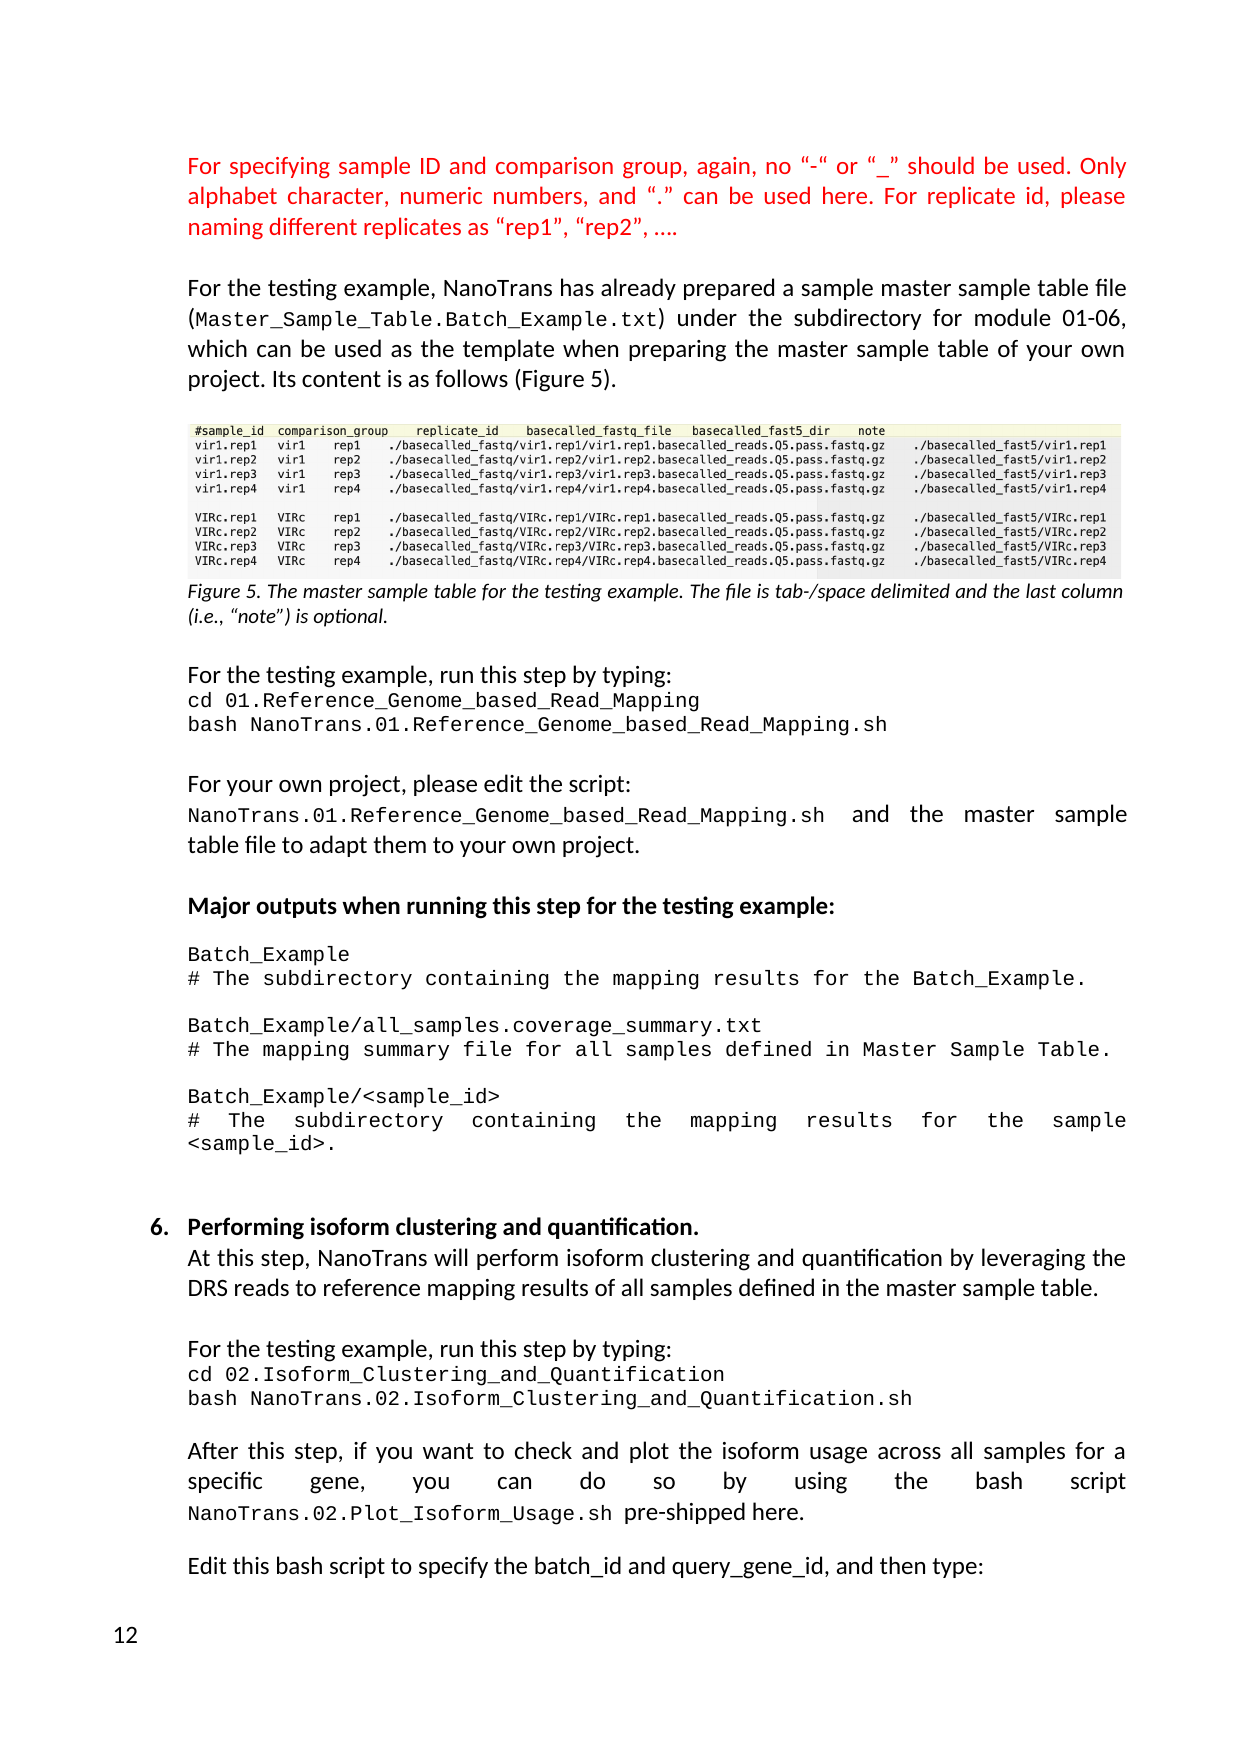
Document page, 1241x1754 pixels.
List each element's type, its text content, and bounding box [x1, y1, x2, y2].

list Batch_Example/<sample_id> [187, 1086, 1128, 1110]
list bash NanoTrans.01.Reference_Genome_based_Read_Mapping.sh [187, 714, 1128, 737]
list At this step, NanoTrans will perform isoform clustering and quantification by leveraging the DRS reads to reference mapping results of all samples defined in the master sample table. [187, 1242, 1128, 1303]
list For specifying sample ID and comparison group, again, no “-“ or “_” should be used. Only alphabet character, numeric numbers, and “.” can be used here. For replicate id, please naming different replicates as “rep1”, “rep2”, …. [187, 150, 1128, 242]
picture [187, 424, 1122, 579]
list For the testing example, run this step by typing: [187, 660, 1128, 690]
list After this step, if you want to check and plot the isoform usage across all samples for a specific gene, you can do so by using the bash script NanoTrans.02.Plot_Isoform_Usage.sh pre-shipped here. [187, 1435, 1128, 1526]
list # The subdirectory containing the mapping results for the Batch_Example. [187, 968, 1128, 992]
list Figure 5. The master sample table for the testing example. The file is tab-/space delimited and the last column (i.e., “note”) is optional. [187, 578, 1128, 629]
list cd 02.Isoform_Clustering_and_Quantification [187, 1364, 1128, 1387]
list cd 01.Reference_Genome_based_Read_Mapping [187, 690, 1128, 714]
list Batch_Example/all_samples.coverage_summary.txt [187, 1015, 1128, 1039]
list For the testing example, run this step by typing: [187, 1333, 1128, 1364]
list Edit this bash script to specify the batch_id and query_gene_id, and then type: [187, 1550, 1128, 1581]
text # The mapping summary file for all samples defined in Master Sample Table. [187, 1039, 1128, 1062]
list # The subdirectory containing the mapping results for the sample <sample_id>. [187, 1110, 1128, 1157]
list bash NanoTrans.02.Isoform_Clustering_and_Quantification.sh [187, 1387, 1128, 1411]
list Batch_Example [187, 944, 1128, 968]
list For your own project, please edit the script: [187, 768, 1128, 798]
list Performing isoform clustering and quantification. [150, 1211, 1128, 1242]
list NanoTrans.01.Reference_Genome_based_Read_Mapping.sh and the master sample table file to adapt them to your own project. [187, 798, 1128, 859]
list Major outputs when running this step for the testing example: [187, 890, 1128, 921]
list For the testing example, NanoTrans has already prepared a sample master sample table file (Master_Sample_Table.Batch_Example.txt) under the subdirectory for module 01-06, which can be used as the template when preparing the master sample table of your own project. Its content is as follows (Figure 5). [187, 272, 1128, 394]
